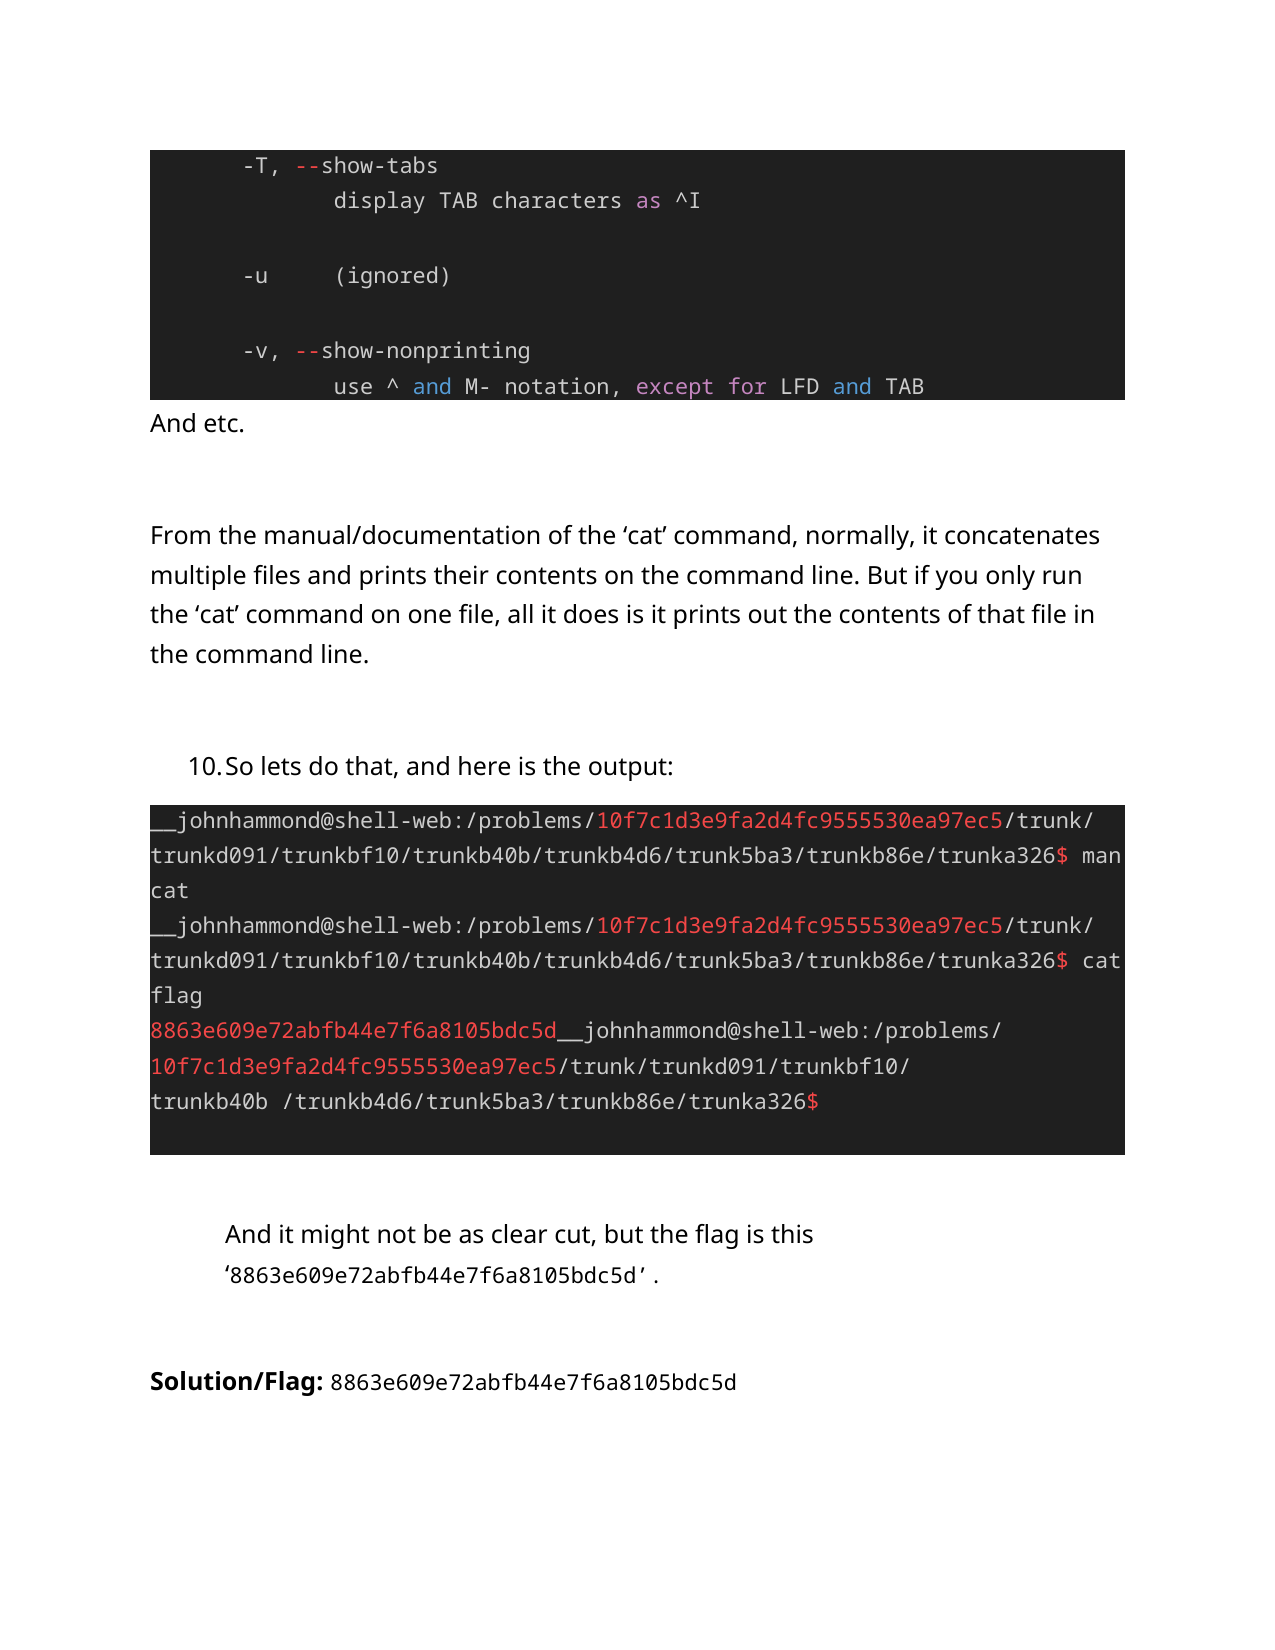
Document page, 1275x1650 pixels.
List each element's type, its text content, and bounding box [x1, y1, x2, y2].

text And etc. [150, 406, 1125, 440]
text -v, --show-nonprinting [150, 336, 1125, 365]
text __johnhammond@shell-web:/problems/10f7c1d3e9fa2d4fc9555530ea97ec5/trunk/trunkd091/trunkbf10/trunkb40b/trunkb4d6/trunk5ba3/trunkb86e/trunka326$ cat flag [150, 910, 1125, 1010]
text -u (ignored) [150, 260, 1125, 290]
text And it might not be as clear cut, but the flag is this ‘8863e609e72abfb44e7f6a8105bdc5d’. [225, 1217, 1125, 1291]
list So lets do that, and here is the output: [187, 749, 1125, 783]
text From the manual/documentation of the ‘cat’ command, normally, it concatenates multiple files and prints their contents on the command line. But if you only run the ‘cat’ command on one file, all it does is it prints out the contents of that file in the command line. [150, 518, 1125, 671]
text __johnhammond@shell-web:/problems/10f7c1d3e9fa2d4fc9555530ea97ec5/trunk/trunkd091/trunkbf10/trunkb40b/trunkb4d6/trunk5ba3/trunkb86e/trunka326$ man cat [150, 805, 1125, 905]
text display TAB characters as ^I [150, 185, 1125, 215]
text -T, --show-tabs [150, 150, 1125, 180]
text use ^ and M- notation, except for LFD and TAB [150, 371, 1125, 400]
text Solution/Flag: 8863e609e72abfb44e7f6a8105bdc5d [150, 1364, 1125, 1398]
text 8863e609e72abfb44e7f6a8105bdc5d__johnhammond@shell-web:/problems/10f7c1d3e9fa2d4fc9555530ea97ec5/trunk/trunkd091/trunkbf10/trunkb40b /trunkb4d6/trunk5ba3/trunkb86e/trunka326$ [150, 1016, 1125, 1116]
